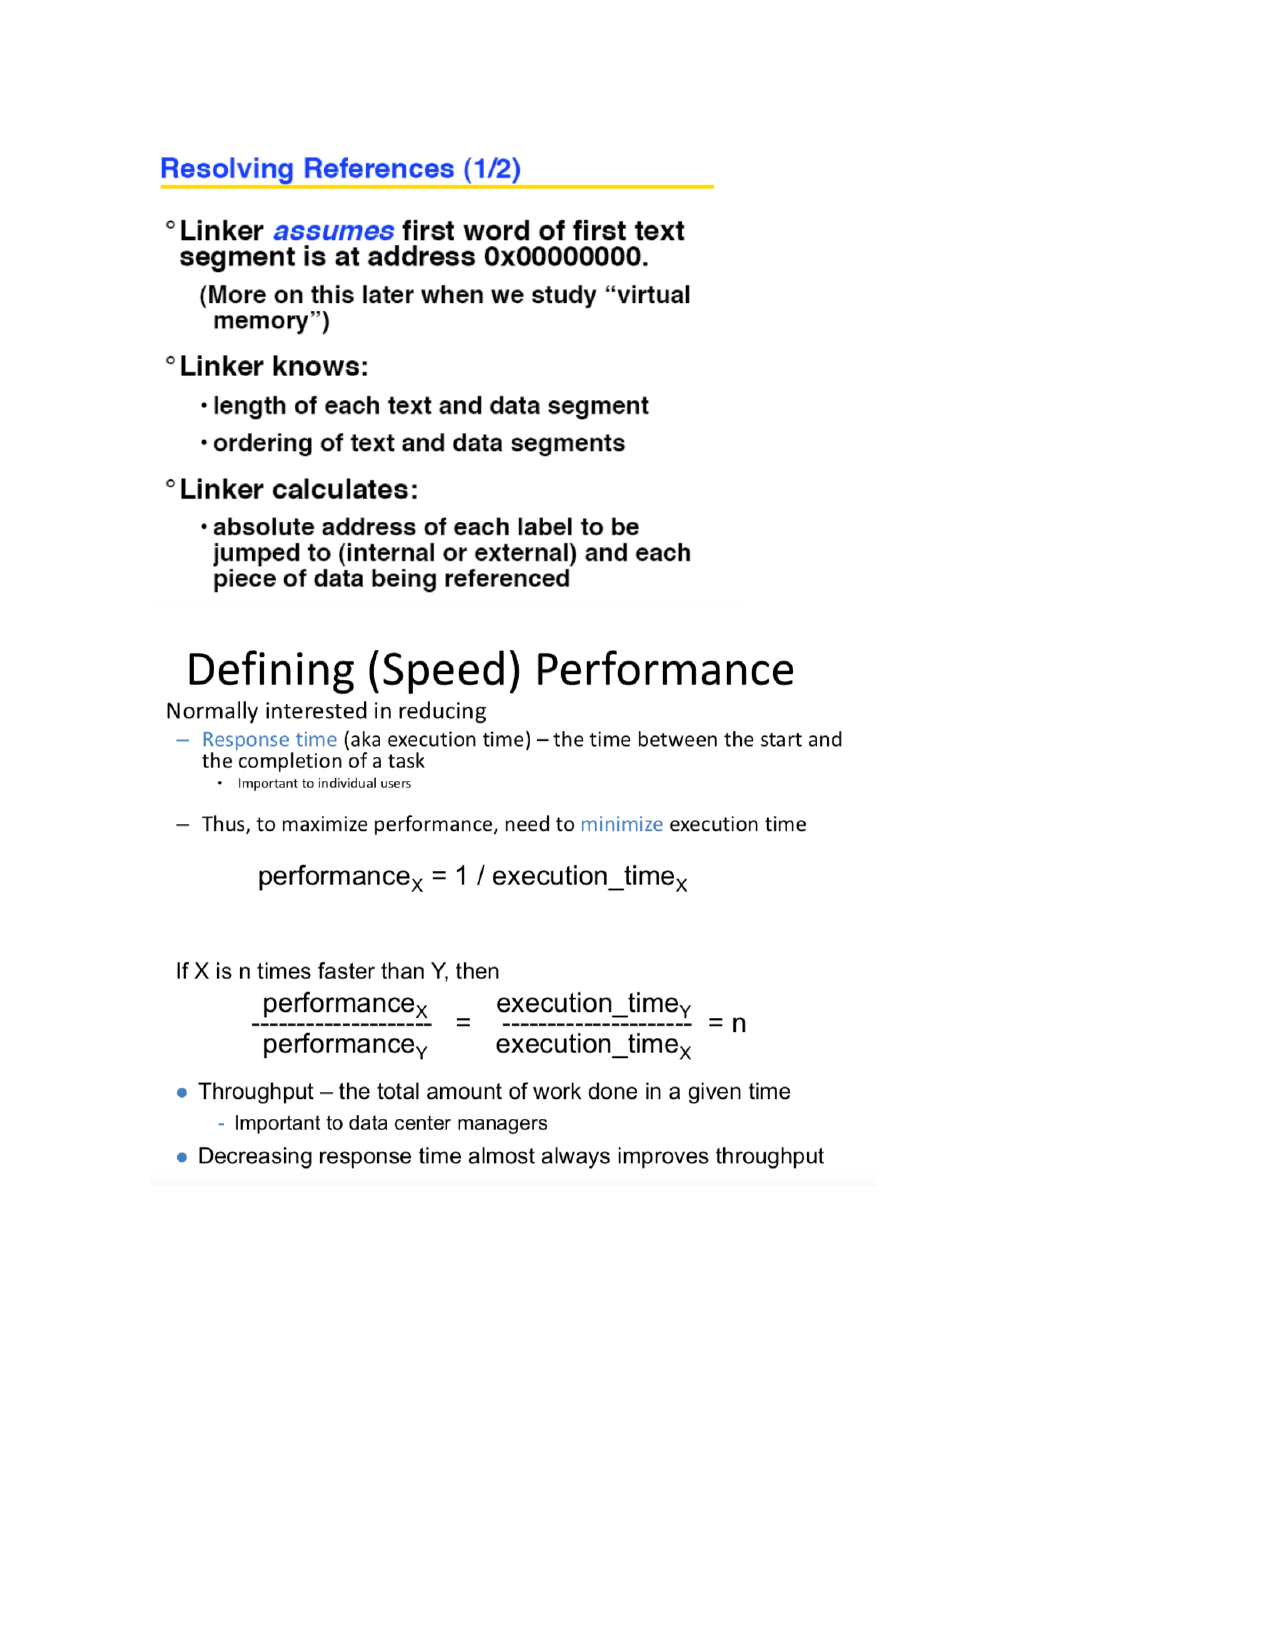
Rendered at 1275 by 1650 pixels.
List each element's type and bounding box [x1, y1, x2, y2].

picture [150, 150, 748, 606]
picture [150, 634, 876, 1186]
